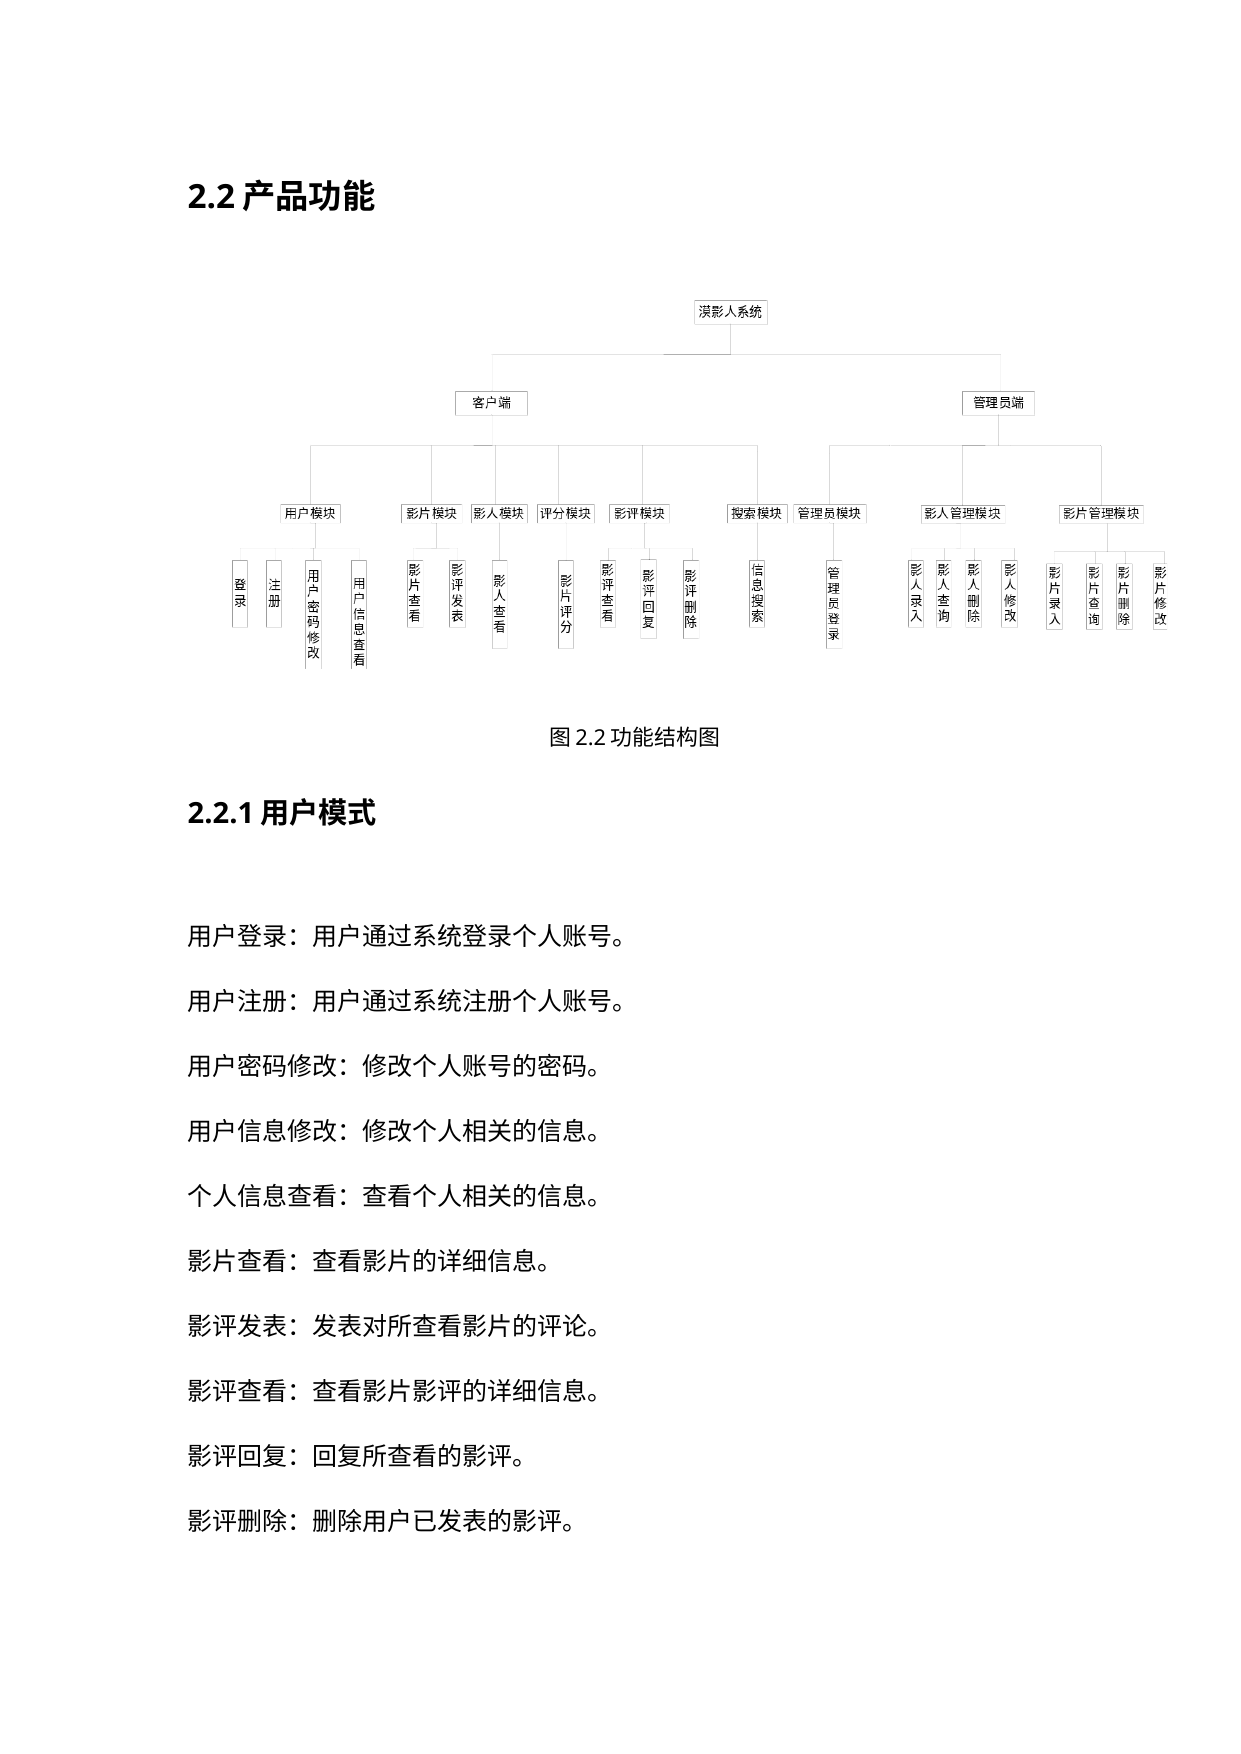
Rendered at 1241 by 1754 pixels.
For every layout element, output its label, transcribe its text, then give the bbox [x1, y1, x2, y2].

text 用户注册：用户通过系统注册个人账号。 [187, 967, 1053, 1032]
text 影评删除：删除用户已发表的影评。 [187, 1487, 1053, 1552]
text 影评回复：回复所查看的影评。 [187, 1422, 1053, 1487]
text 影评查看：查看影片影评的详细信息。 [187, 1357, 1053, 1422]
text 影评发表：发表对所查看影片的评论。 [187, 1292, 1053, 1357]
text 图2.2功能结构图 [187, 719, 1053, 752]
text 影片查看：查看影片的详细信息。 [187, 1227, 1053, 1292]
text 用户信息修改：修改个人相关的信息。 [187, 1097, 1053, 1162]
text 个人信息查看：查看个人相关的信息。 [187, 1162, 1053, 1227]
subtitle 2.2产品功能 [187, 162, 1053, 227]
text 用户登录：用户通过系统登录个人账号。 [187, 902, 1053, 967]
subtitle 2.2.1用户模式 [187, 779, 1053, 844]
text 用户密码修改：修改个人账号的密码。 [187, 1032, 1053, 1097]
